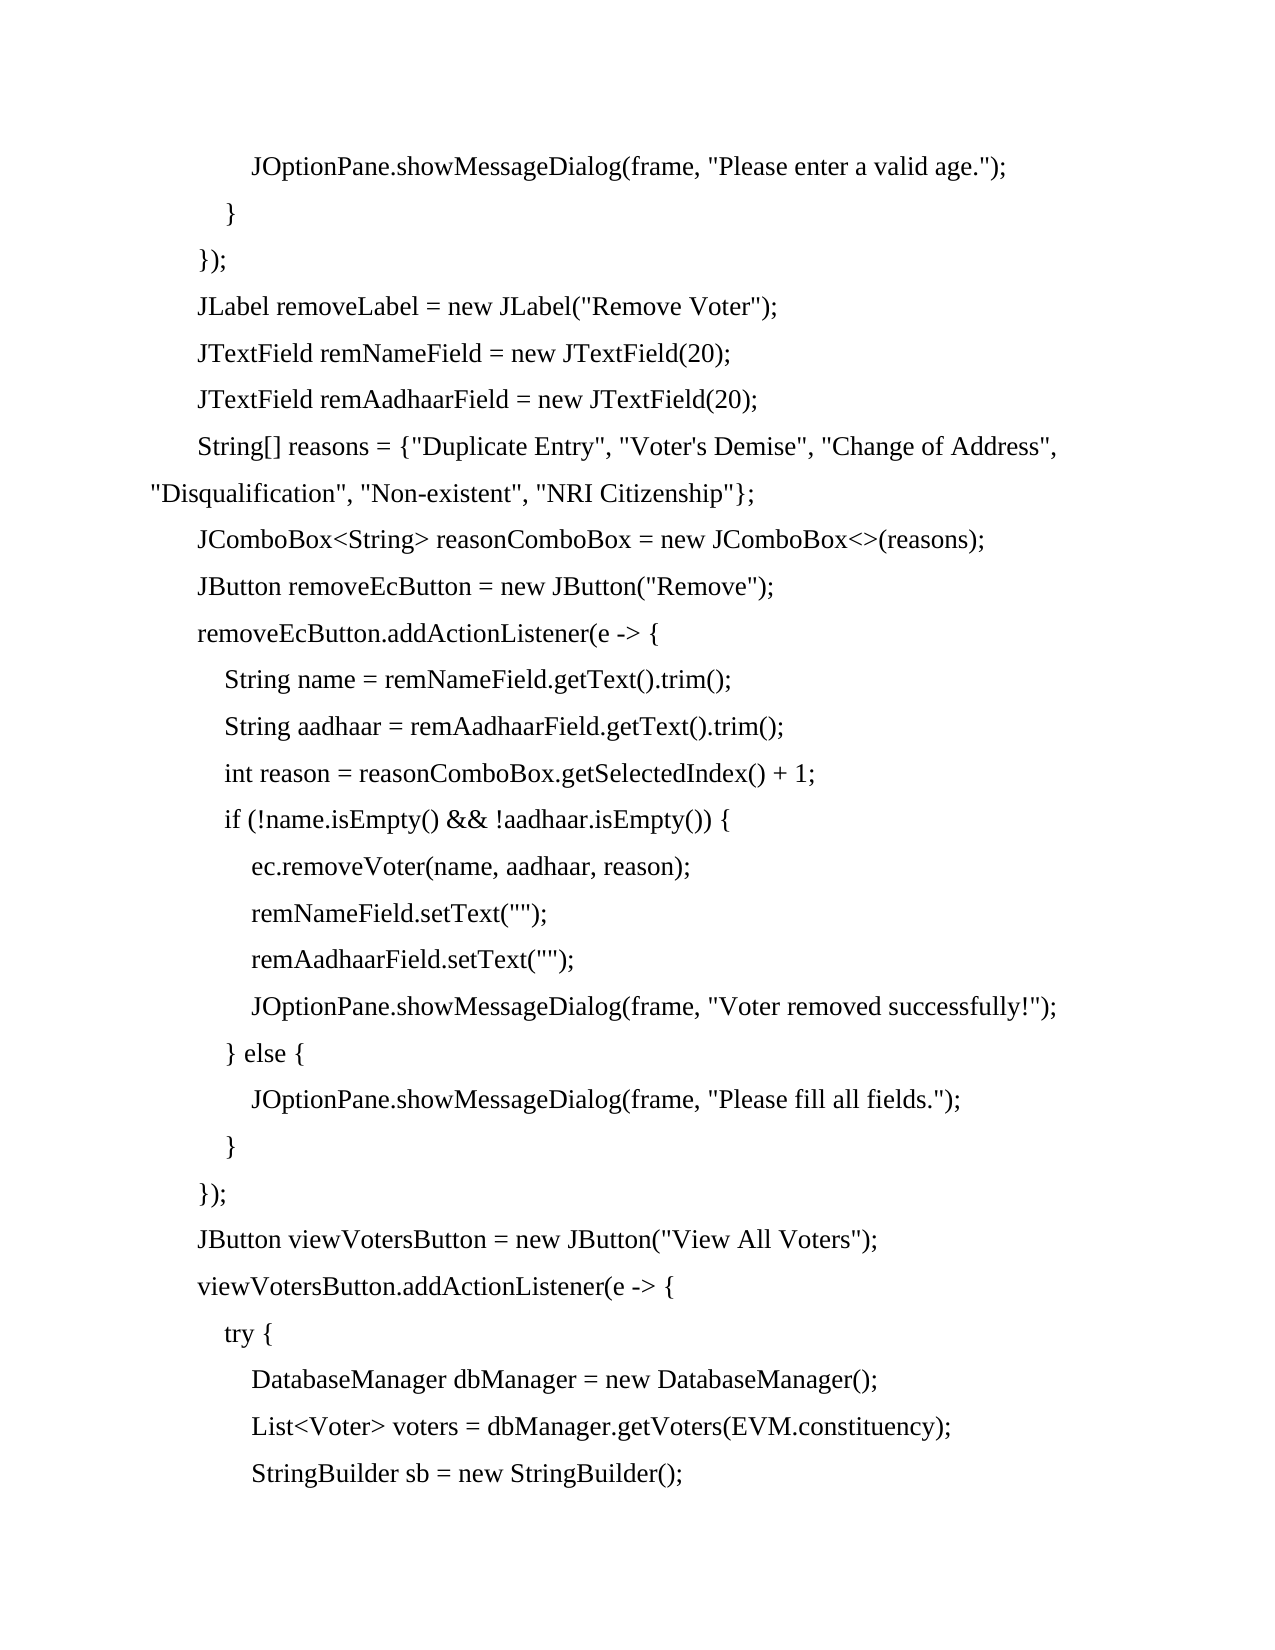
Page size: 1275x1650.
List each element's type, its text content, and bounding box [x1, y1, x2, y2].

text JLabel removeLabel = new JLabel("Remove Voter"); [150, 290, 1125, 321]
text JOptionPane.showMessageDialog(frame, "Voter removed successfully!"); [150, 990, 1125, 1021]
text ec.removeVoter(name, aadhaar, reason); [150, 850, 1125, 881]
text int reason = reasonComboBox.getSelectedIndex() + 1; [150, 757, 1125, 788]
text String name = remNameField.getText().trim(); [150, 663, 1125, 694]
text JTextField remNameField = new JTextField(20); [150, 337, 1125, 368]
text } else { [150, 1037, 1125, 1068]
text JButton removeEcButton = new JButton("Remove"); [150, 570, 1125, 601]
text if (!name.isEmpty() && !aadhaar.isEmpty()) { [150, 803, 1125, 834]
text remAadhaarField.setText(""); [150, 943, 1125, 974]
text JOptionPane.showMessageDialog(frame, "Please enter a valid age."); [150, 150, 1125, 181]
text StringBuilder sb = new StringBuilder(); [150, 1457, 1125, 1488]
text removeEcButton.addActionListener(e -> { [150, 617, 1125, 648]
text List<Voter> voters = dbManager.getVoters(EVM.constituency); [150, 1410, 1125, 1441]
text DatabaseManager dbManager = new DatabaseManager(); [150, 1363, 1125, 1394]
text try { [150, 1317, 1125, 1348]
text } [150, 197, 1125, 228]
text JButton viewVotersButton = new JButton("View All Voters"); [150, 1223, 1125, 1254]
text JOptionPane.showMessageDialog(frame, "Please fill all fields."); [150, 1083, 1125, 1114]
text JTextField remAadhaarField = new JTextField(20); [150, 383, 1125, 414]
text remNameField.setText(""); [150, 897, 1125, 928]
text }); [150, 243, 1125, 274]
text } [150, 1130, 1125, 1161]
text String aadhaar = remAadhaarField.getText().trim(); [150, 710, 1125, 741]
text JComboBox<String> reasonComboBox = new JComboBox<>(reasons); [150, 523, 1125, 554]
text String[] reasons = {"Duplicate Entry", "Voter's Demise", "Change of Address", "Disqualification", "Non-existent", "NRI Citizenship"}; [150, 430, 1125, 508]
text viewVotersButton.addActionListener(e -> { [150, 1270, 1125, 1301]
text }); [150, 1177, 1125, 1208]
